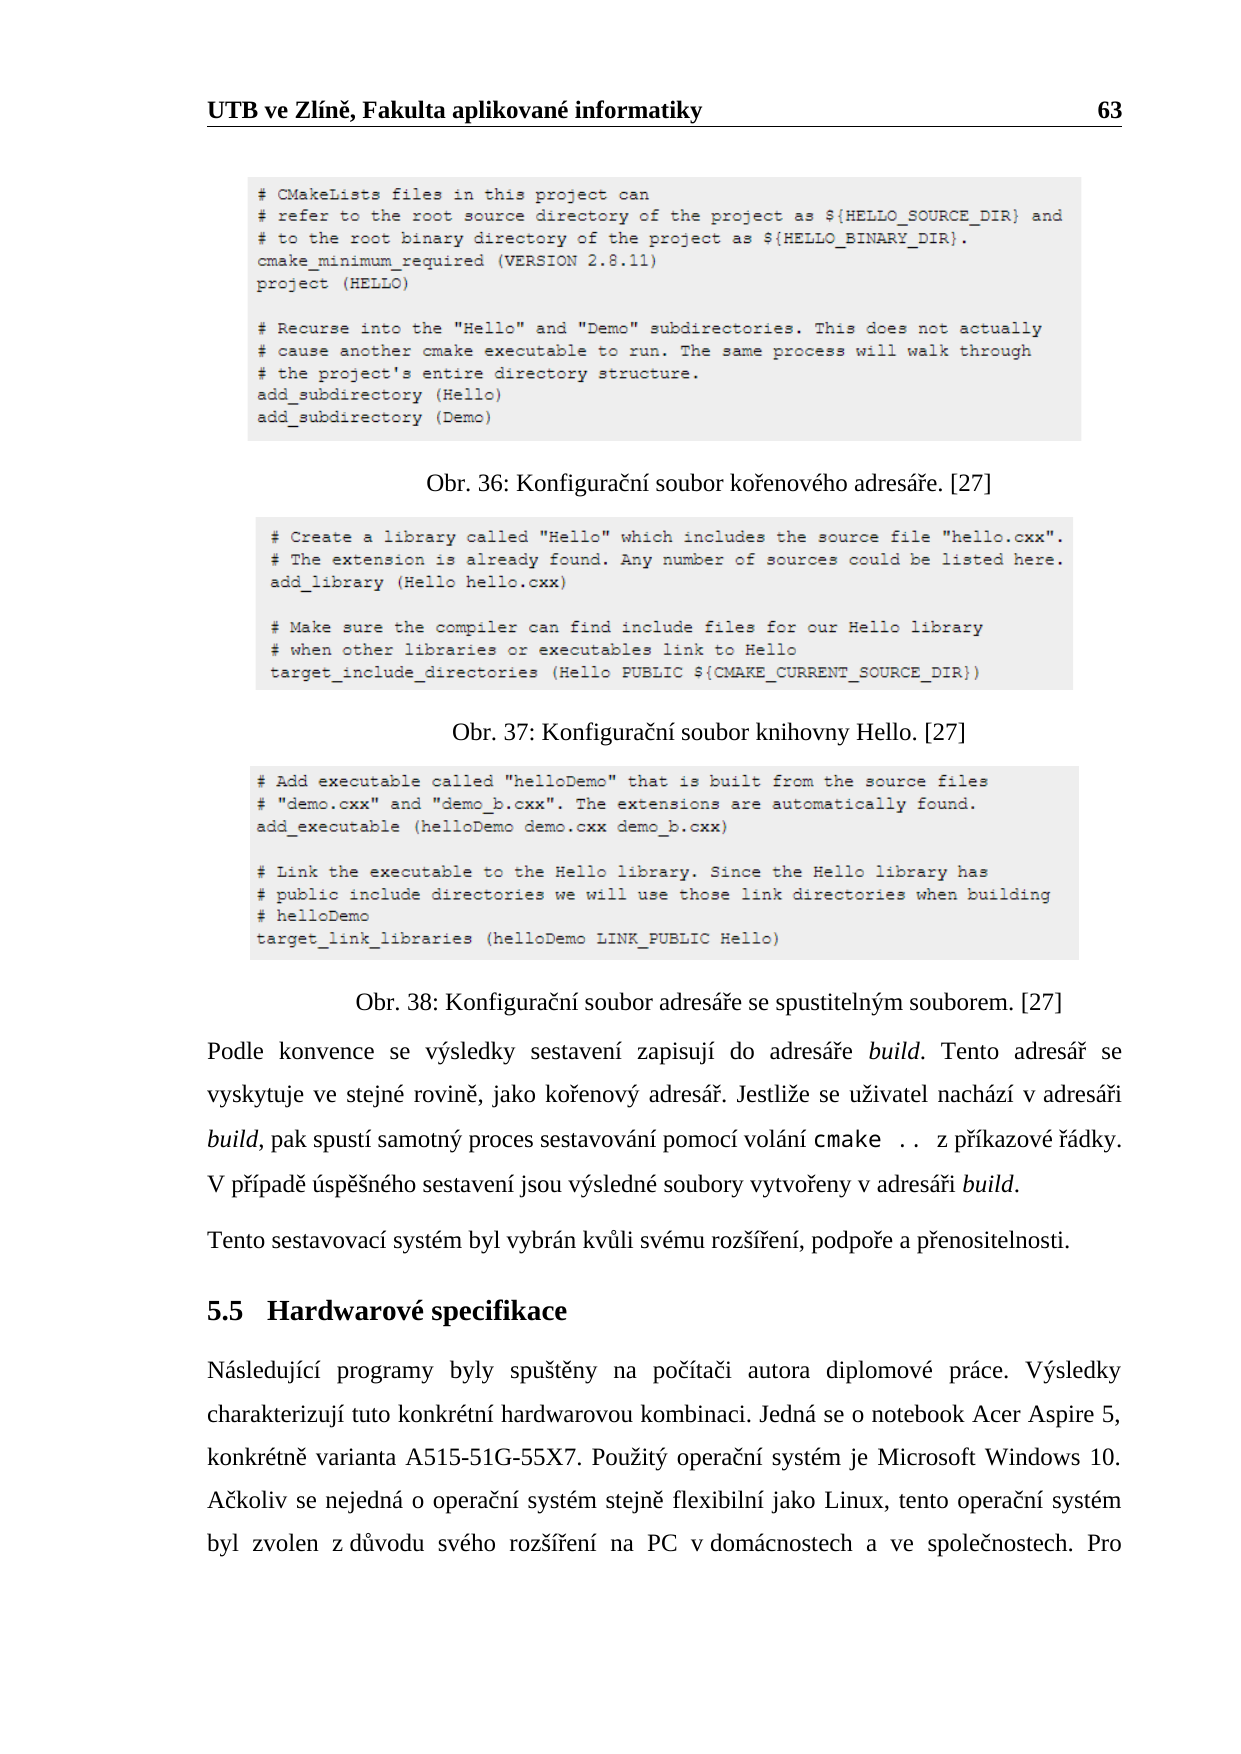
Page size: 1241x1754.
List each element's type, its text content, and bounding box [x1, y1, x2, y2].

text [207, 1356, 1122, 1557]
picture [247, 177, 1082, 441]
picture [255, 517, 1074, 690]
text Podle konvence se výsledky sestavení zapisují do adresáře build. Tento adresář se vyskytuje ve stejné rovině, jako kořenový adresář. Jestliže se uživatel nachází v adresáři build, pak spustí samotný proces sestavování pomocí volání cmake .. z příkazové řádky. V případě úspěšného sestavení jsou výsledné soubory vytvořeny v adresáři build. [207, 1036, 1122, 1198]
subtitle Hardwarové specifikace [207, 1293, 1122, 1326]
picture [250, 766, 1079, 960]
text Tento sestavovací systém byl vybrán kvůli svému rozšíření, podpoře a přenositelnosti. [207, 1225, 1122, 1253]
